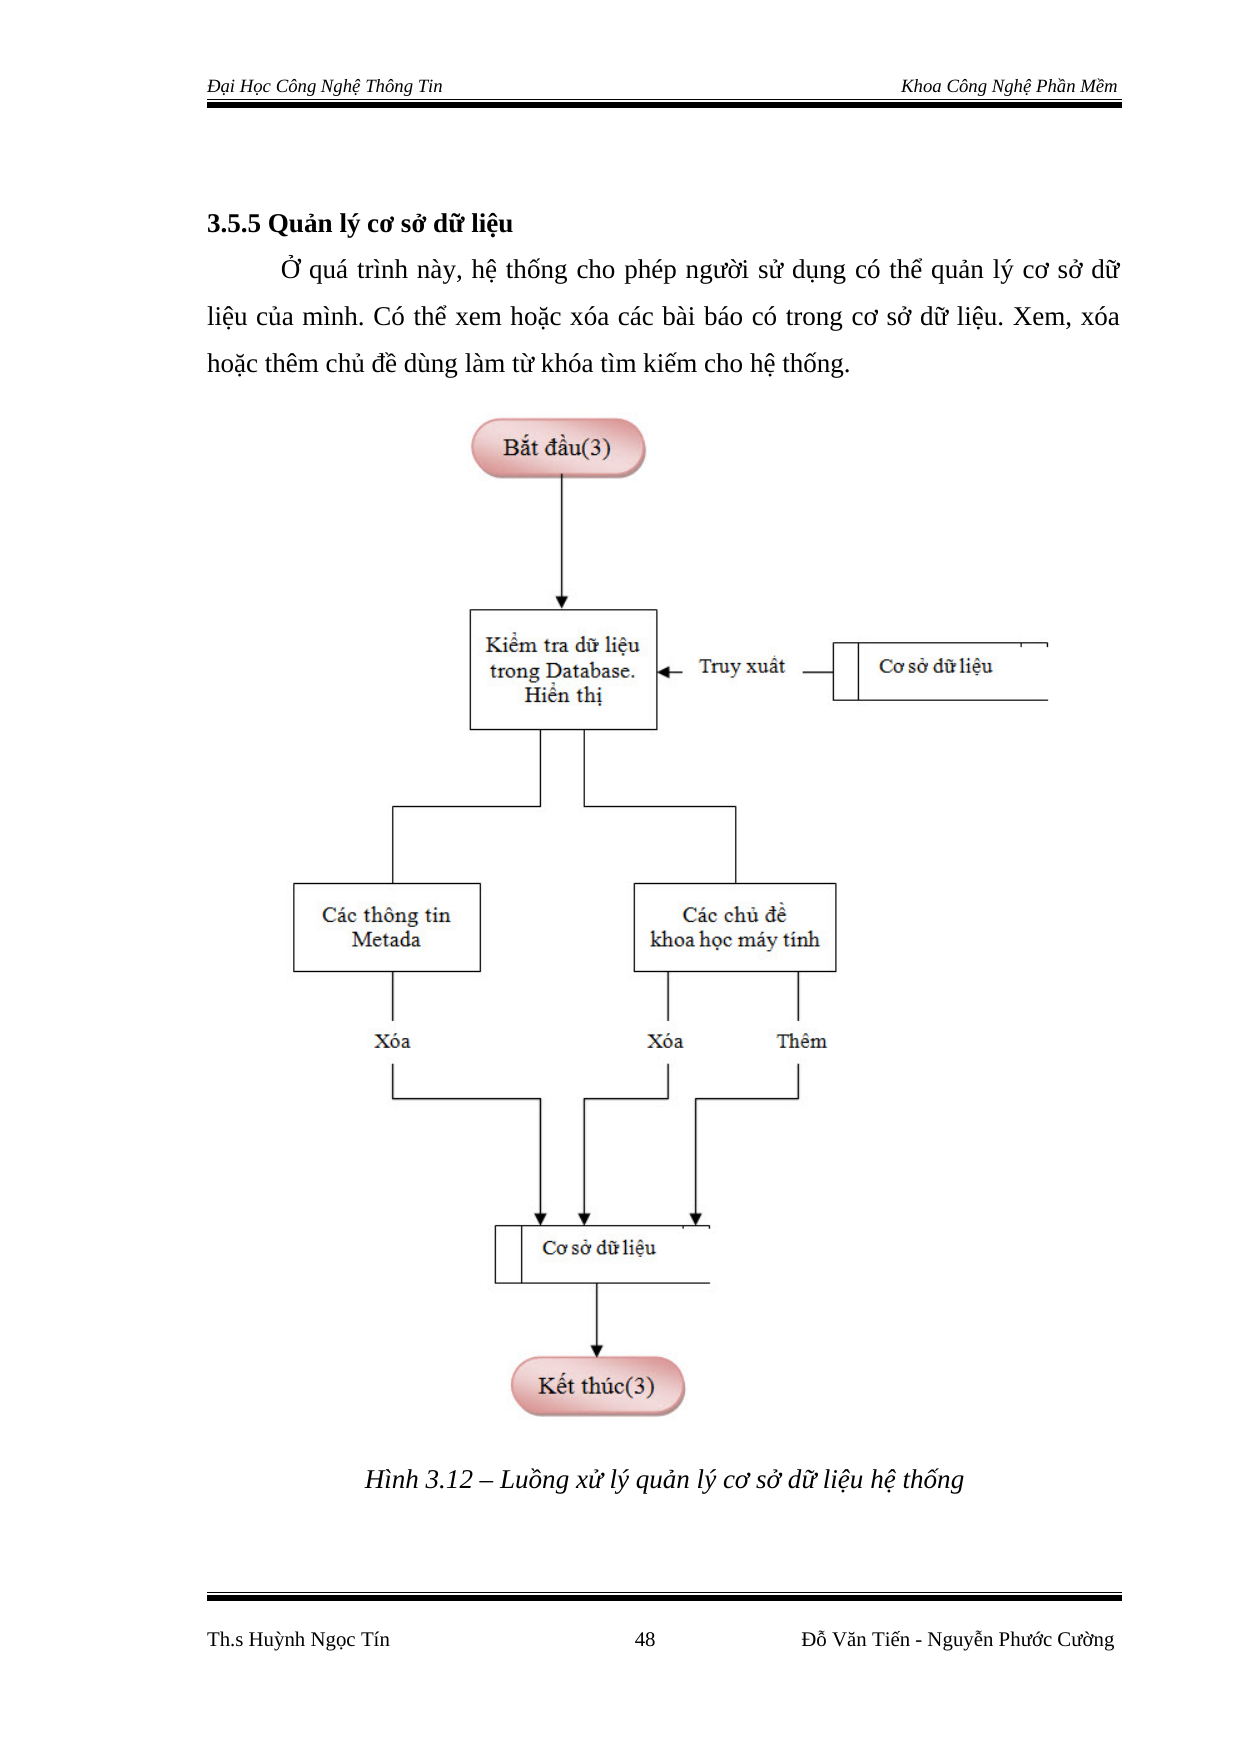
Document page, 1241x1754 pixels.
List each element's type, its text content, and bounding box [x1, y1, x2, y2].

picture [247, 393, 1082, 1450]
subtitle Hình 3.12 – Luồng xử lý quản lý cơ sở dữ liệu hệ thống [207, 1464, 1122, 1495]
text Ở quá trình này, hệ thống cho phép người sử dụng có thể quản lý cơ sở dữ liệu của mình. Có thể xem hoặc xóa các bài báo có trong cơ sở dữ liệu. Xem, xóa hoặc thêm chủ đề dùng làm từ khóa tìm kiếm cho hệ thống. [207, 253, 1122, 378]
subtitle 3.5.5 Quản lý cơ sở dữ liệu [207, 207, 1122, 238]
